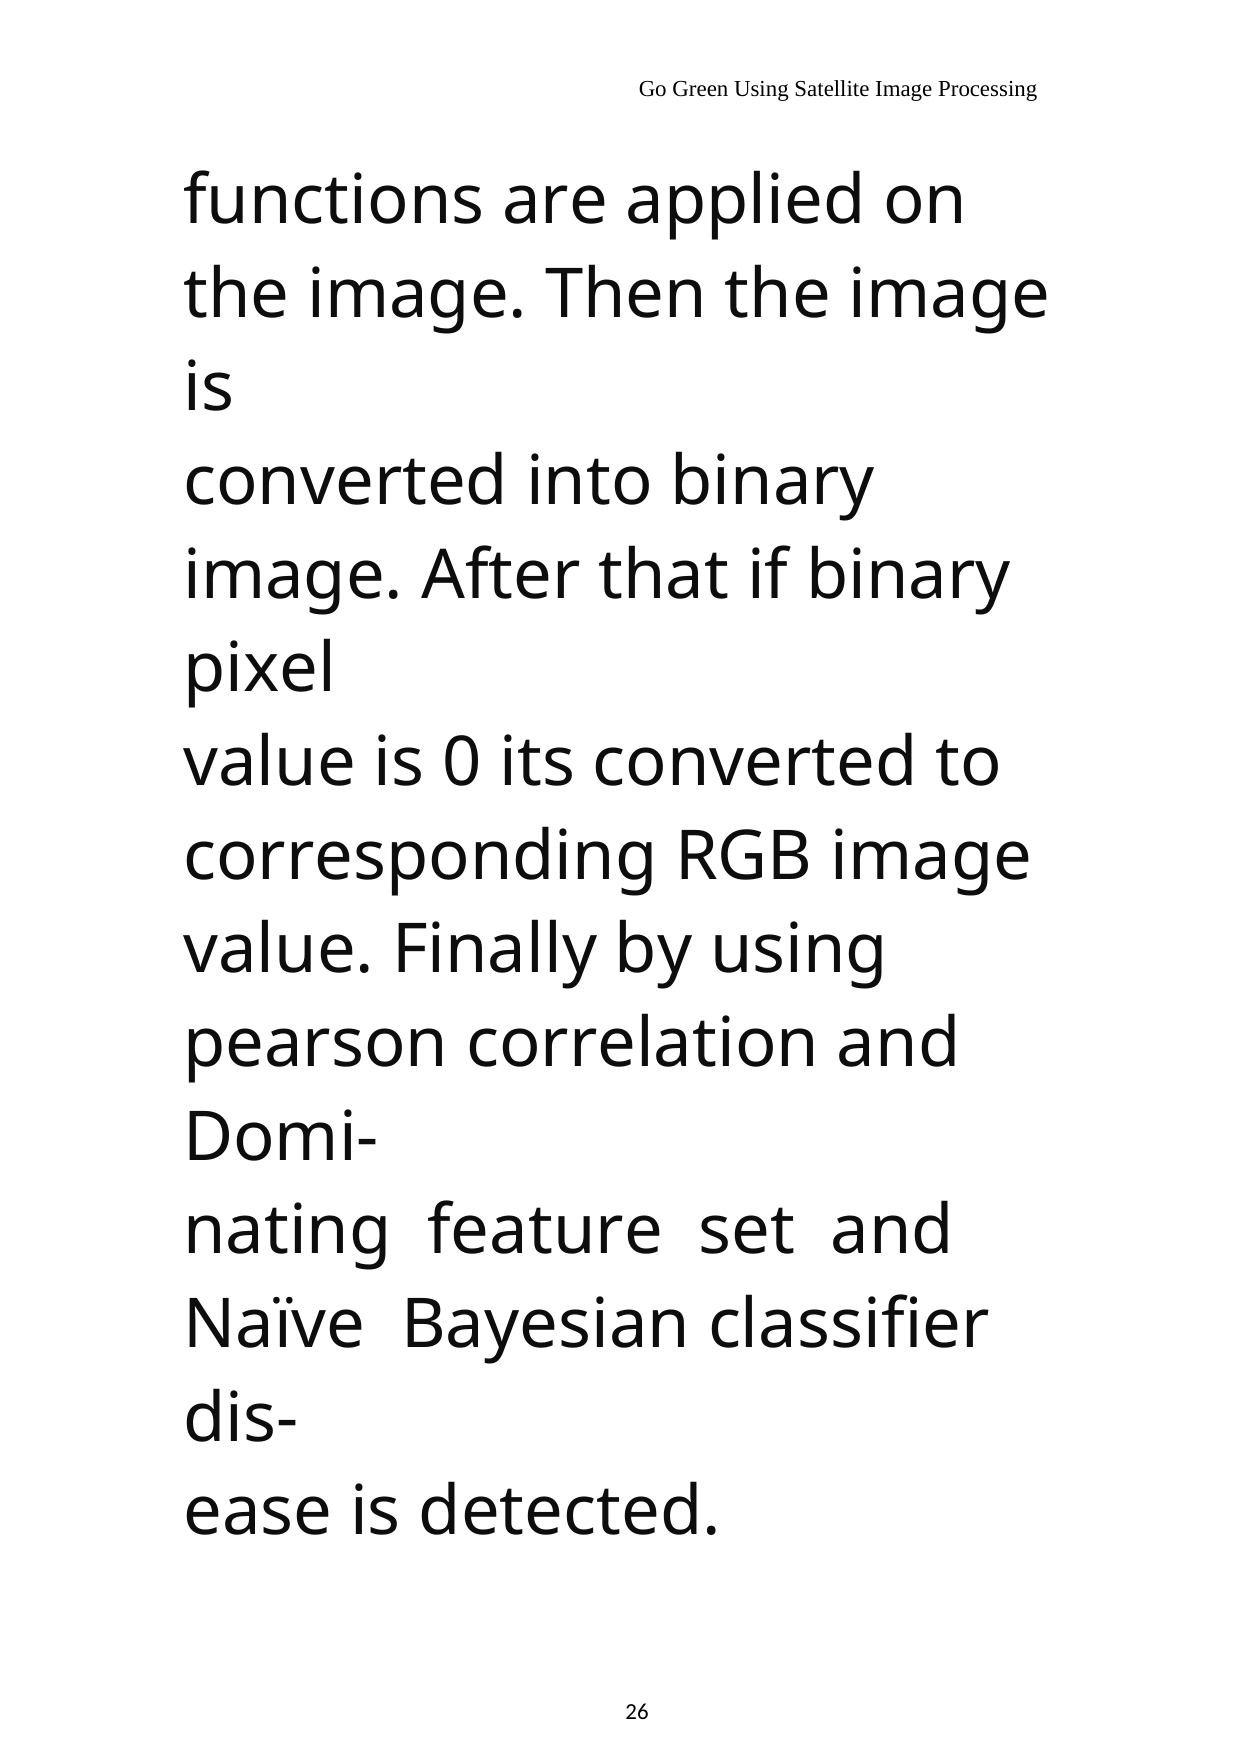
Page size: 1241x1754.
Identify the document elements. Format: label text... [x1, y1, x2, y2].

text nating feature set and Naïve Bayesian classifier dis- [183, 1180, 1090, 1461]
text converted into binary image. After that if binary pixel [183, 431, 1090, 712]
text ease is detected. [183, 1461, 1090, 1555]
text value. Finally by using pearson correlation and Domi- [183, 899, 1090, 1180]
text value is 0 its converted to corresponding RGB image [183, 712, 1090, 899]
text functions are applied on the image. Then the image is [183, 150, 1090, 431]
